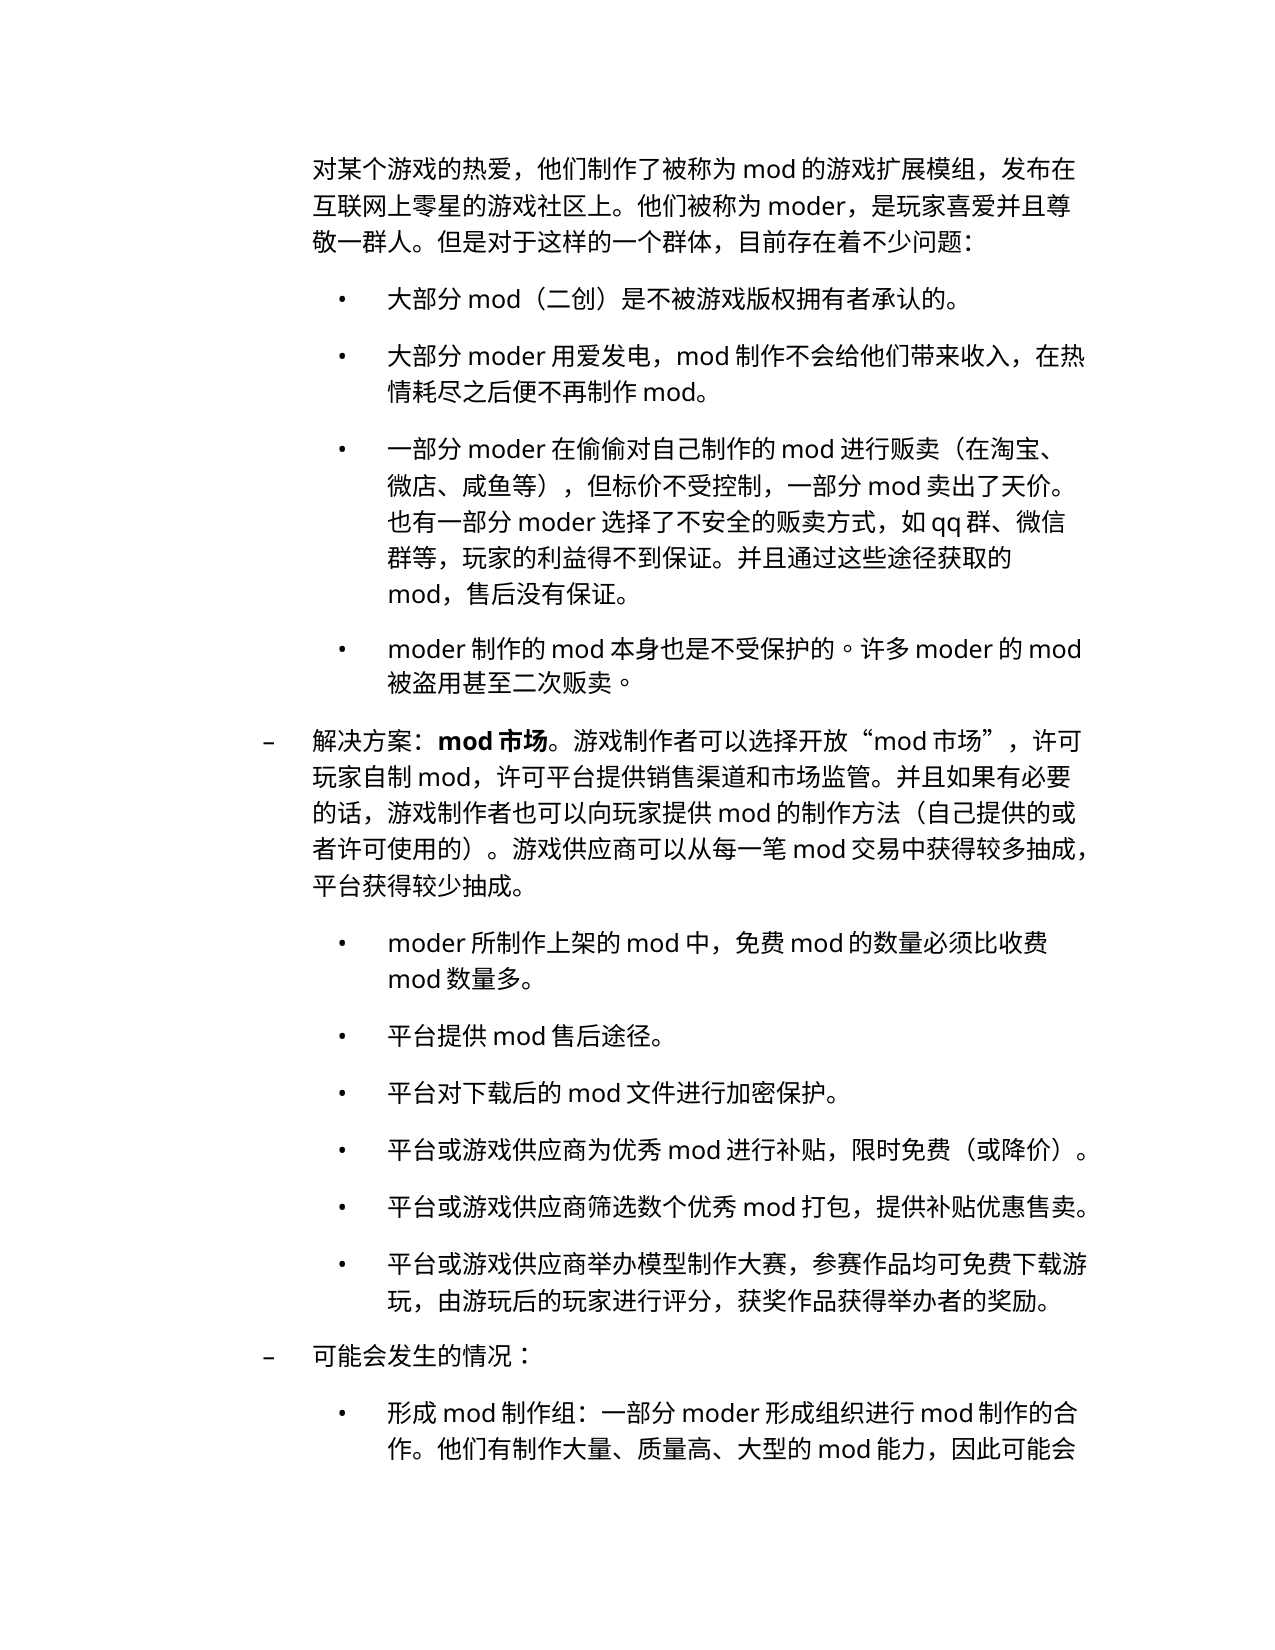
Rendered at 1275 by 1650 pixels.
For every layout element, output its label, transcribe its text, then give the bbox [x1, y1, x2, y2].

list 一部分moder在偷偷对自己制作的mod进行贩卖（在淘宝、微店、咸鱼等），但标价不受控制，一部分mod卖出了天价。也有一部分moder选择了不安全的贩卖方式，如qq群、微信群等，玩家的利益得不到保证。并且通过这些途径获取的mod，售后没有保证。 [337, 430, 1087, 611]
list 平台或游戏供应商为优秀mod进行补贴，限时免费（或降价）。 [337, 1131, 1087, 1167]
list 平台对下载后的mod文件进行加密保护。 [337, 1073, 1087, 1110]
list moder所制作上架的mod中，免费mod的数量必须比收费mod数量多。 [337, 923, 1087, 996]
list moder制作的mod本身也是不受保护的。许多moder的mod被盗用甚至二次贩卖。 [337, 632, 1087, 700]
list 平台或游戏供应商筛选数个优秀mod打包，提供补贴优惠售卖。 [337, 1188, 1087, 1224]
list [262, 150, 1087, 259]
list 平台提供mod售后途径。 [337, 1016, 1087, 1053]
list 可能会发生的情况： [262, 1338, 1087, 1372]
list 大部分moder用爱发电，mod制作不会给他们带来收入，在热情耗尽之后便不再制作mod。 [337, 337, 1087, 409]
list 解决方案：mod市场。游戏制作者可以选择开放“mod市场”，许可玩家自制mod，许可平台提供销售渠道和市场监管。并且如果有必要的话，游戏制作者也可以向玩家提供mod的制作方法（自己提供的或者许可使用的）。游戏供应商可以从每一笔mod交易中获得较多抽成，平台获得较少抽成。 [262, 721, 1087, 902]
list 大部分mod（二创）是不被游戏版权拥有者承认的。 [337, 279, 1087, 316]
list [337, 1393, 1087, 1466]
list 平台或游戏供应商举办模型制作大赛，参赛作品均可免费下载游玩，由游玩后的玩家进行评分，获奖作品获得举办者的奖励。 [337, 1245, 1087, 1317]
